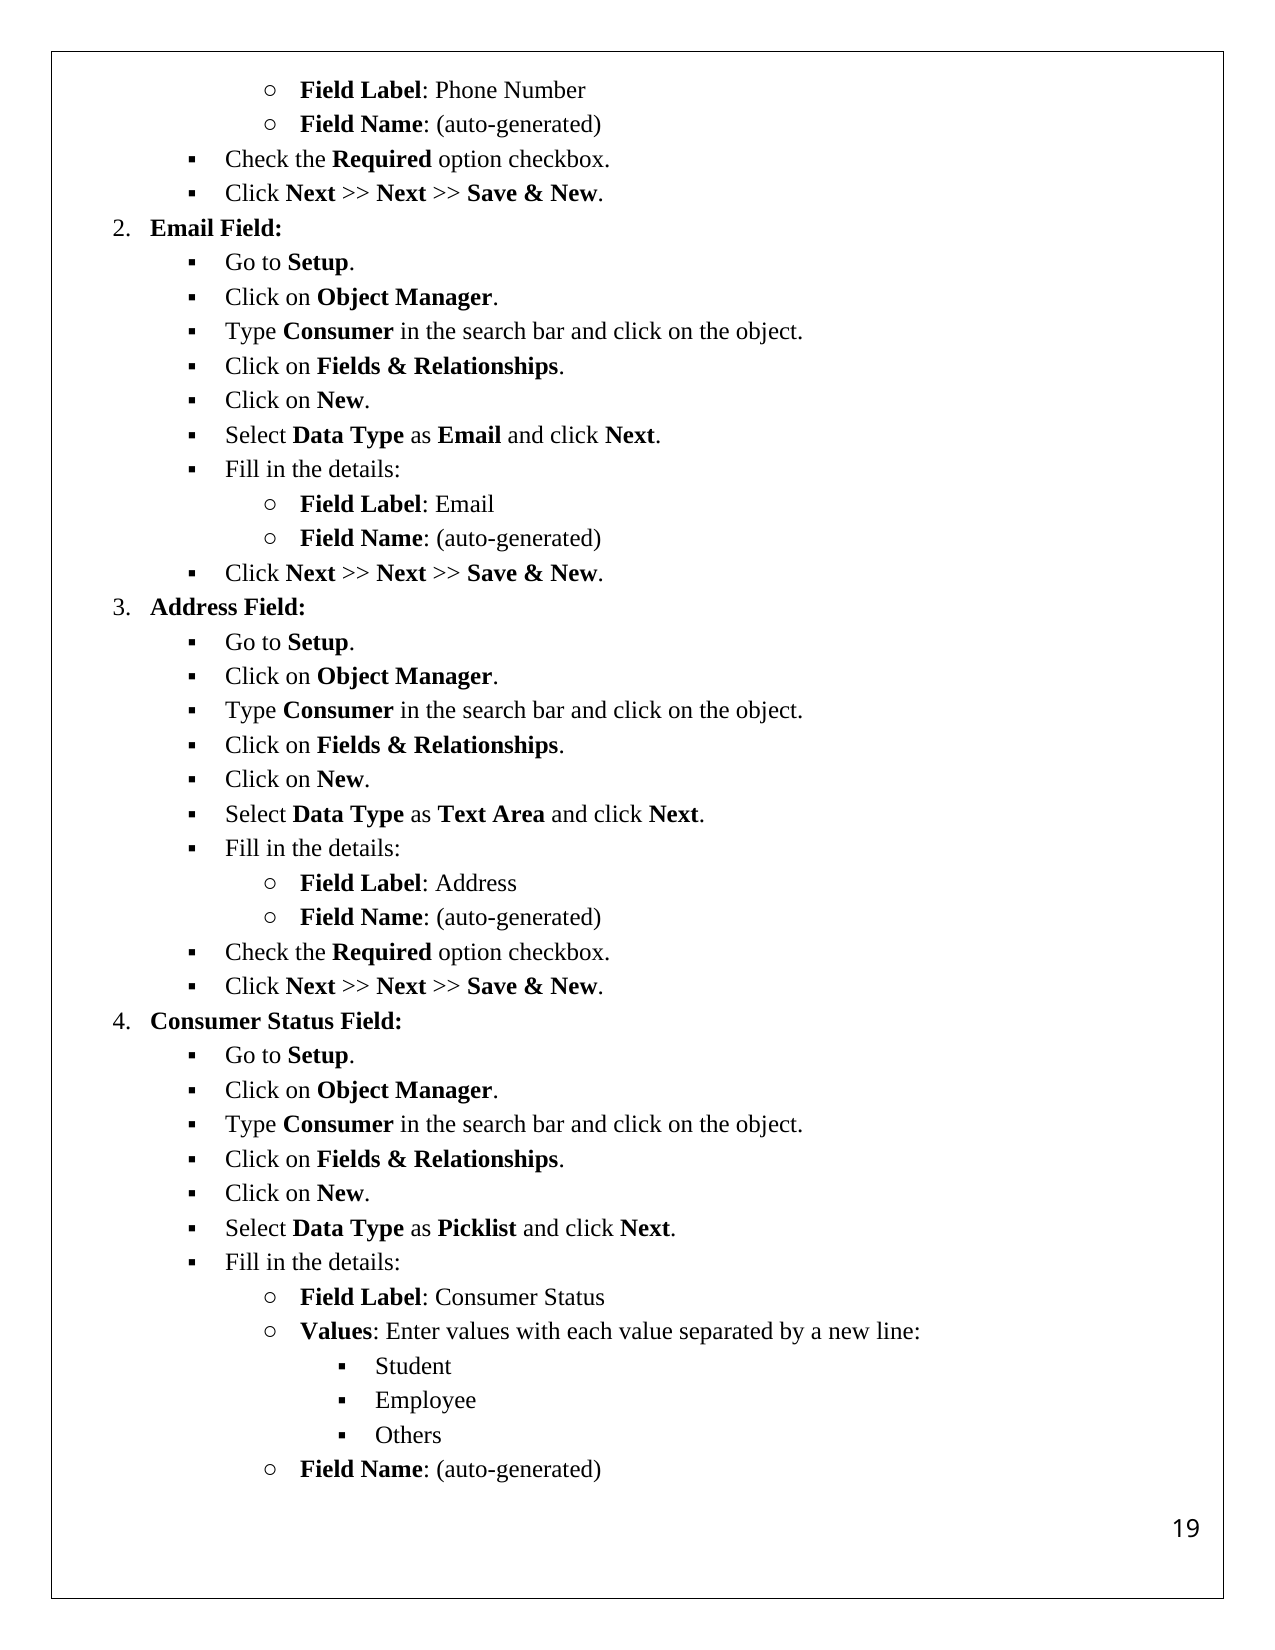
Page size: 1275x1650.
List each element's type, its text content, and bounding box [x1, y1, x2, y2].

list Click Next >> Next >> Save & New. [187, 558, 1200, 586]
list Field Label: Address [262, 868, 1200, 897]
list Go to Setup. [187, 627, 1200, 655]
list Field Name: (auto-generated) [262, 109, 1200, 138]
list Field Label: Phone Number [262, 75, 1200, 104]
list Fill in the details: [187, 454, 1200, 483]
list Values: Enter values with each value separated by a new line: [262, 1316, 1200, 1345]
list Select Data Type as Email and click Next. [187, 420, 1200, 448]
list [187, 316, 1200, 345]
list Click on Fields & Relationships. [187, 1144, 1200, 1173]
list Field Name: (auto-generated) [262, 902, 1200, 931]
list Fill in the details: [187, 833, 1200, 862]
list Student [337, 1351, 1200, 1379]
list Click on Fields & Relationships. [187, 730, 1200, 759]
list Click on Object Manager. [187, 1075, 1200, 1104]
list Field Label: Consumer Status [262, 1282, 1200, 1311]
list Select Data Type as Picklist and click Next. [187, 1213, 1200, 1242]
list Check the Required option checkbox. [187, 144, 1200, 173]
list Check the Required option checkbox. [187, 937, 1200, 966]
list Field Name: (auto-generated) [262, 1454, 1200, 1483]
list Click on Object Manager. [187, 282, 1200, 311]
list Go to Setup. [187, 1040, 1200, 1069]
list Field Name: (auto-generated) [262, 523, 1200, 552]
list Select Data Type as Text Area and click Next. [187, 799, 1200, 828]
list Click on New. [187, 1178, 1200, 1207]
list Type Consumer in the search bar and click on the object. [187, 696, 1200, 724]
list Employee [337, 1385, 1200, 1414]
list Type Consumer in the search bar and click on the object. [187, 1109, 1200, 1138]
list Consumer Status Field: [112, 1006, 1200, 1035]
list Fill in the details: [187, 1247, 1200, 1276]
list Click Next >> Next >> Save & New. [187, 971, 1200, 1000]
list Email Field: [112, 213, 1200, 242]
list Click on New. [187, 764, 1200, 793]
list Click on New. [187, 385, 1200, 414]
list Others [337, 1420, 1200, 1448]
list Click on Object Manager. [187, 661, 1200, 690]
list Field Label: Email [262, 489, 1200, 517]
list Address Field: [112, 592, 1200, 621]
list Click on Fields & Relationships. [187, 351, 1200, 379]
list Click Next >> Next >> Save & New. [187, 178, 1200, 207]
list Go to Setup. [187, 247, 1200, 276]
